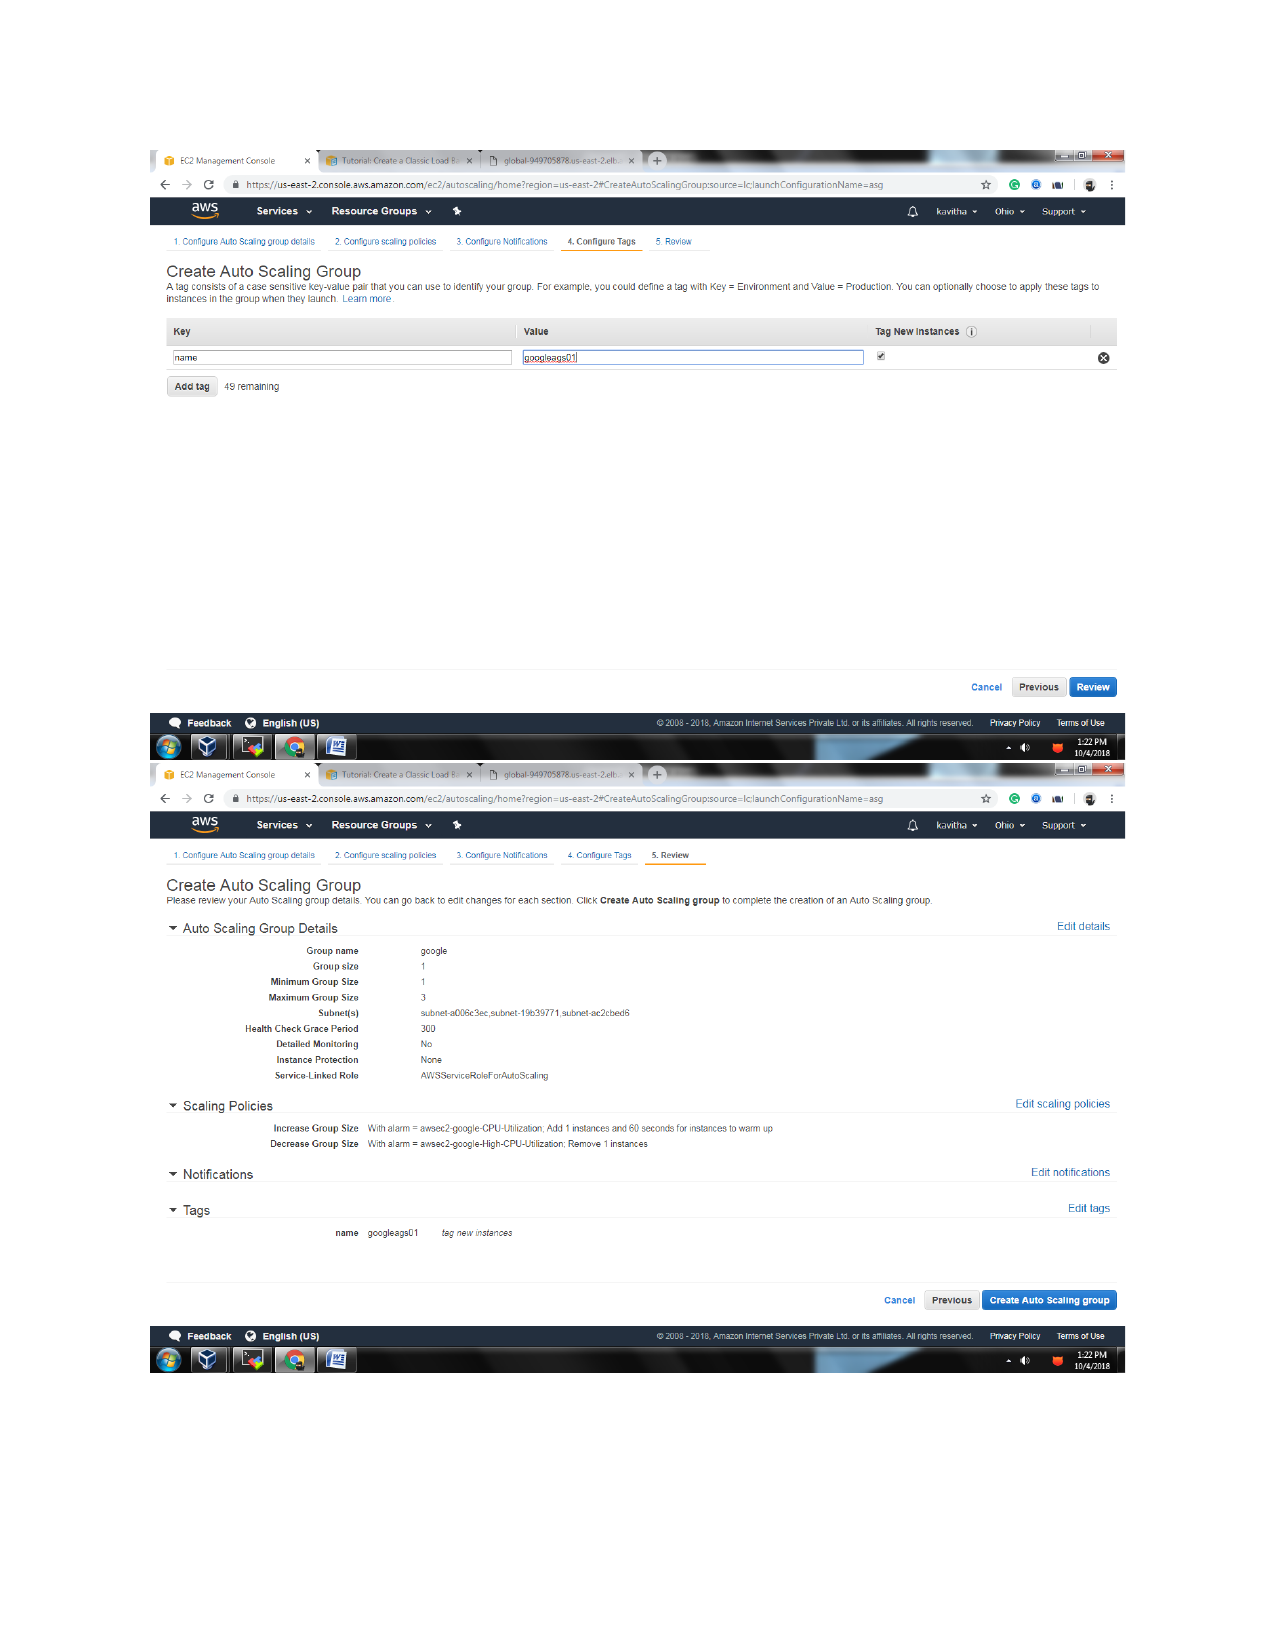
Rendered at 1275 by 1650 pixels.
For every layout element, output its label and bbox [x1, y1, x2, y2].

picture [150, 763, 1125, 1373]
picture [150, 150, 1125, 760]
